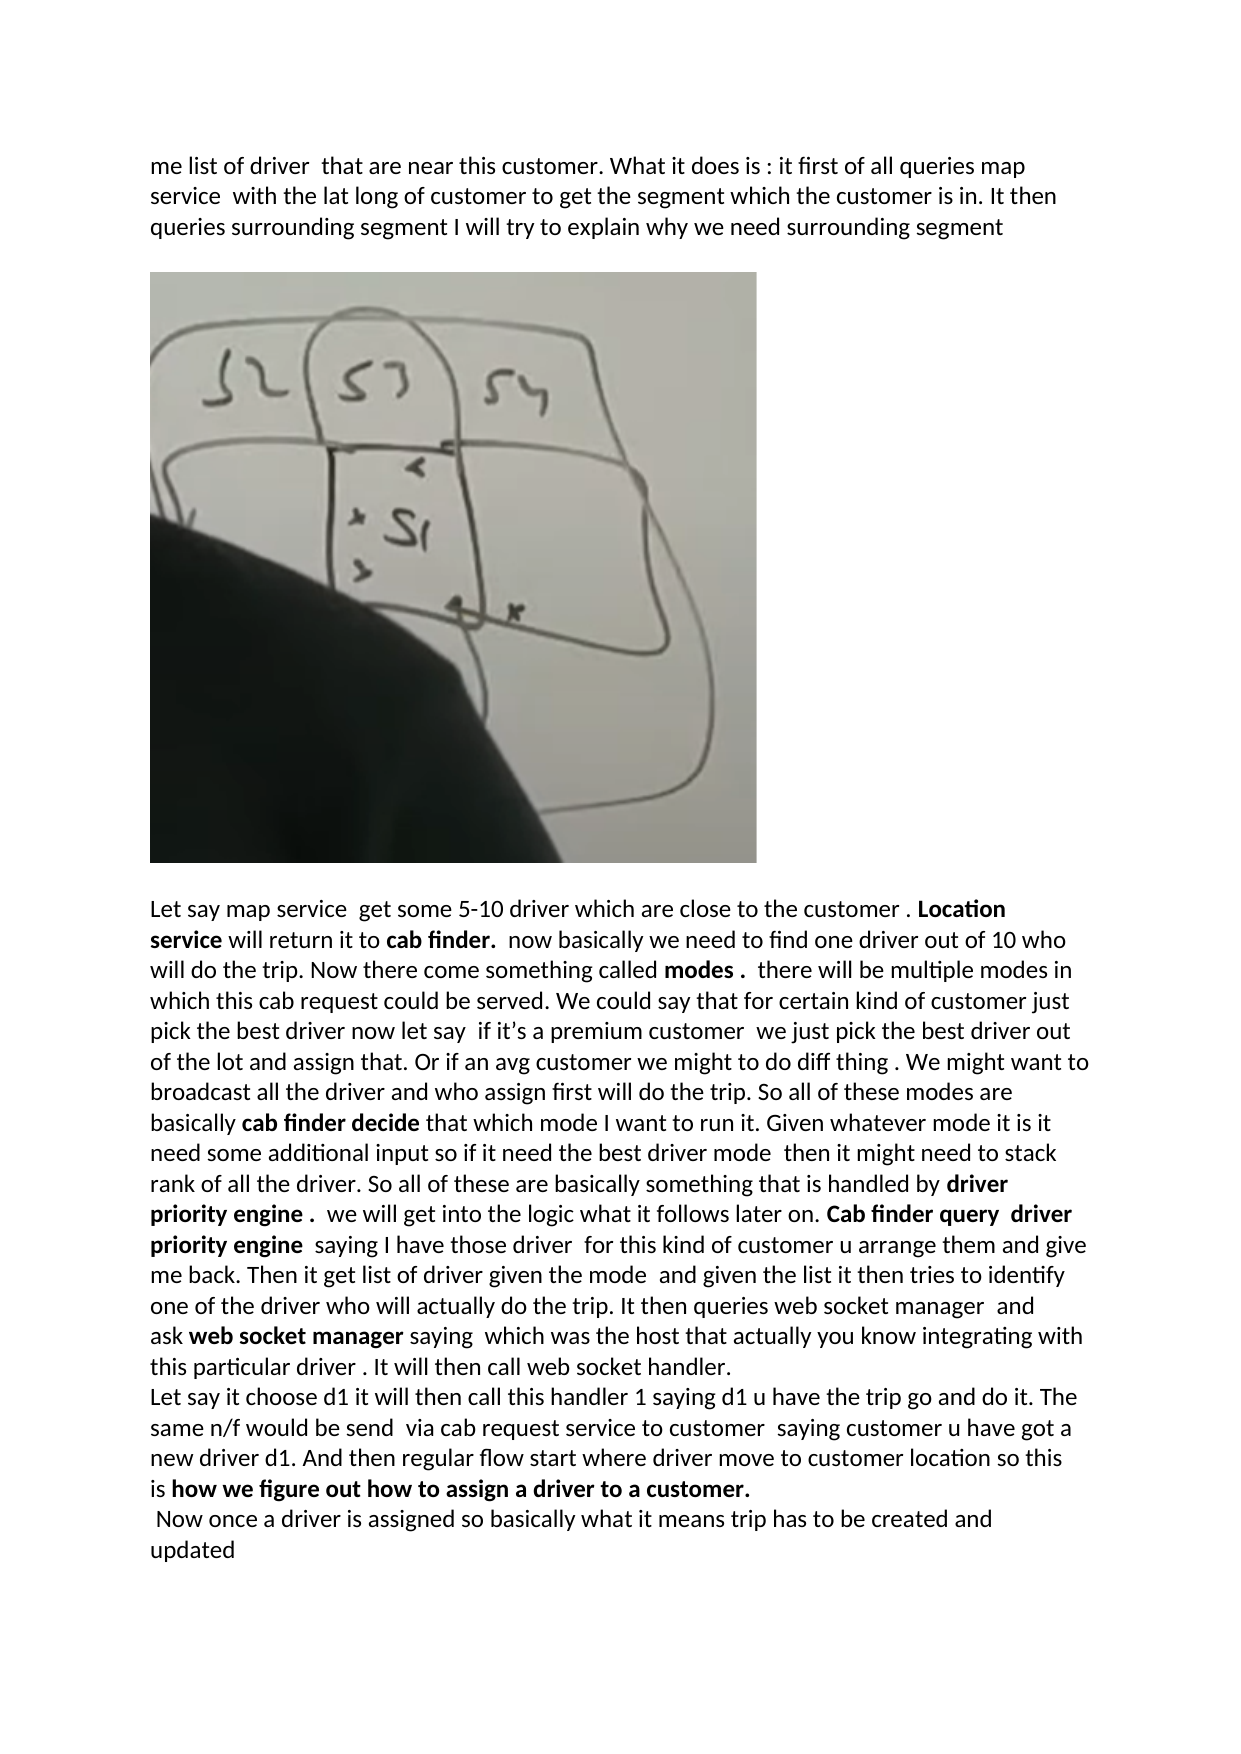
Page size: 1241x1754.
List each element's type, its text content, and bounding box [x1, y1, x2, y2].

picture [150, 272, 771, 863]
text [150, 150, 1090, 242]
text Let say map service get some 5-10 driver which are close to the customer . Location service will return it to cab finder. now basically we need to find one driver out of 10 who will do the trip. Now there come something called modes . there will be multiple modes in which this cab request could be served. We could say that for certain kind of customer just pick the best driver now let say if it’s a premium customer we just pick the best driver out of the lot and assign that. Or if an avg customer we might to do diff thing . We might want to broadcast all the driver and who assign first will do the trip. So all of these modes are basically cab finder decide that which mode I want to run it. Given whatever mode it is it need some additional input so if it need the best driver mode then it might need to stack rank of all the driver. So all of these are basically something that is handled by driver priority engine . we will get into the logic what it follows later on. Cab finder query driver priority engine saying I have those driver for this kind of customer u arrange them and give me back. Then it get list of driver given the mode and given the list it then tries to identify one of the driver who will actually do the trip. It then queries web socket manager and ask web socket manager saying which was the host that actually you know integrating with this particular driver . It will then call web socket handler. [150, 893, 1090, 1382]
text Let say it choose d1 it will then call this handler 1 saying d1 u have the trip go and do it. The same n/f would be send via cab request service to customer saying customer u have got a new driver d1. And then regular flow start where driver move to customer location so this is how we figure out how to assign a driver to a customer. [150, 1382, 1090, 1504]
text Now once a driver is assigned so basically what it means trip has to be created and updated [150, 1504, 1090, 1565]
